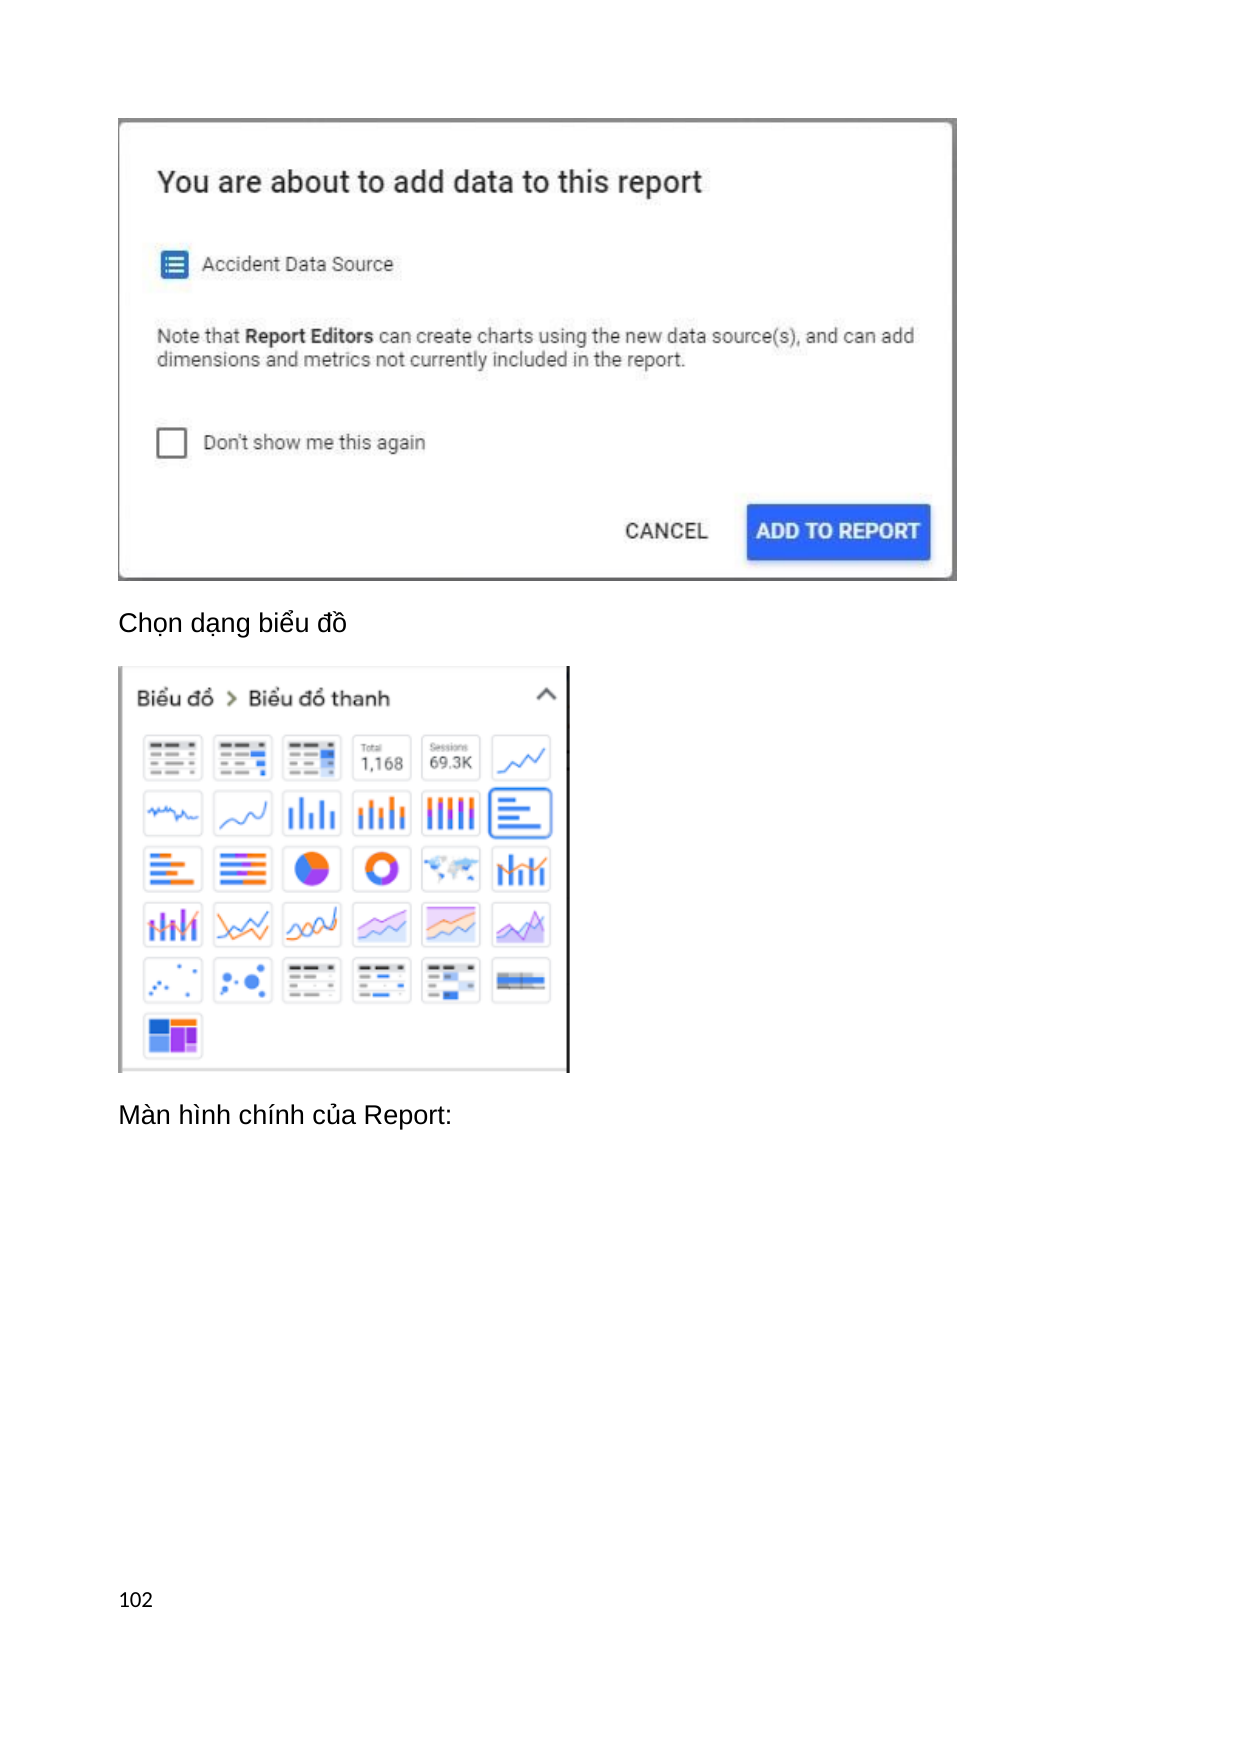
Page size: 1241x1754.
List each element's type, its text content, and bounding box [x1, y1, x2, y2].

picture [118, 666, 570, 1073]
text Chọn dạng biểu đồ [118, 607, 1122, 638]
text Màn hình chính của Report: [118, 1099, 1122, 1130]
picture [118, 118, 957, 581]
